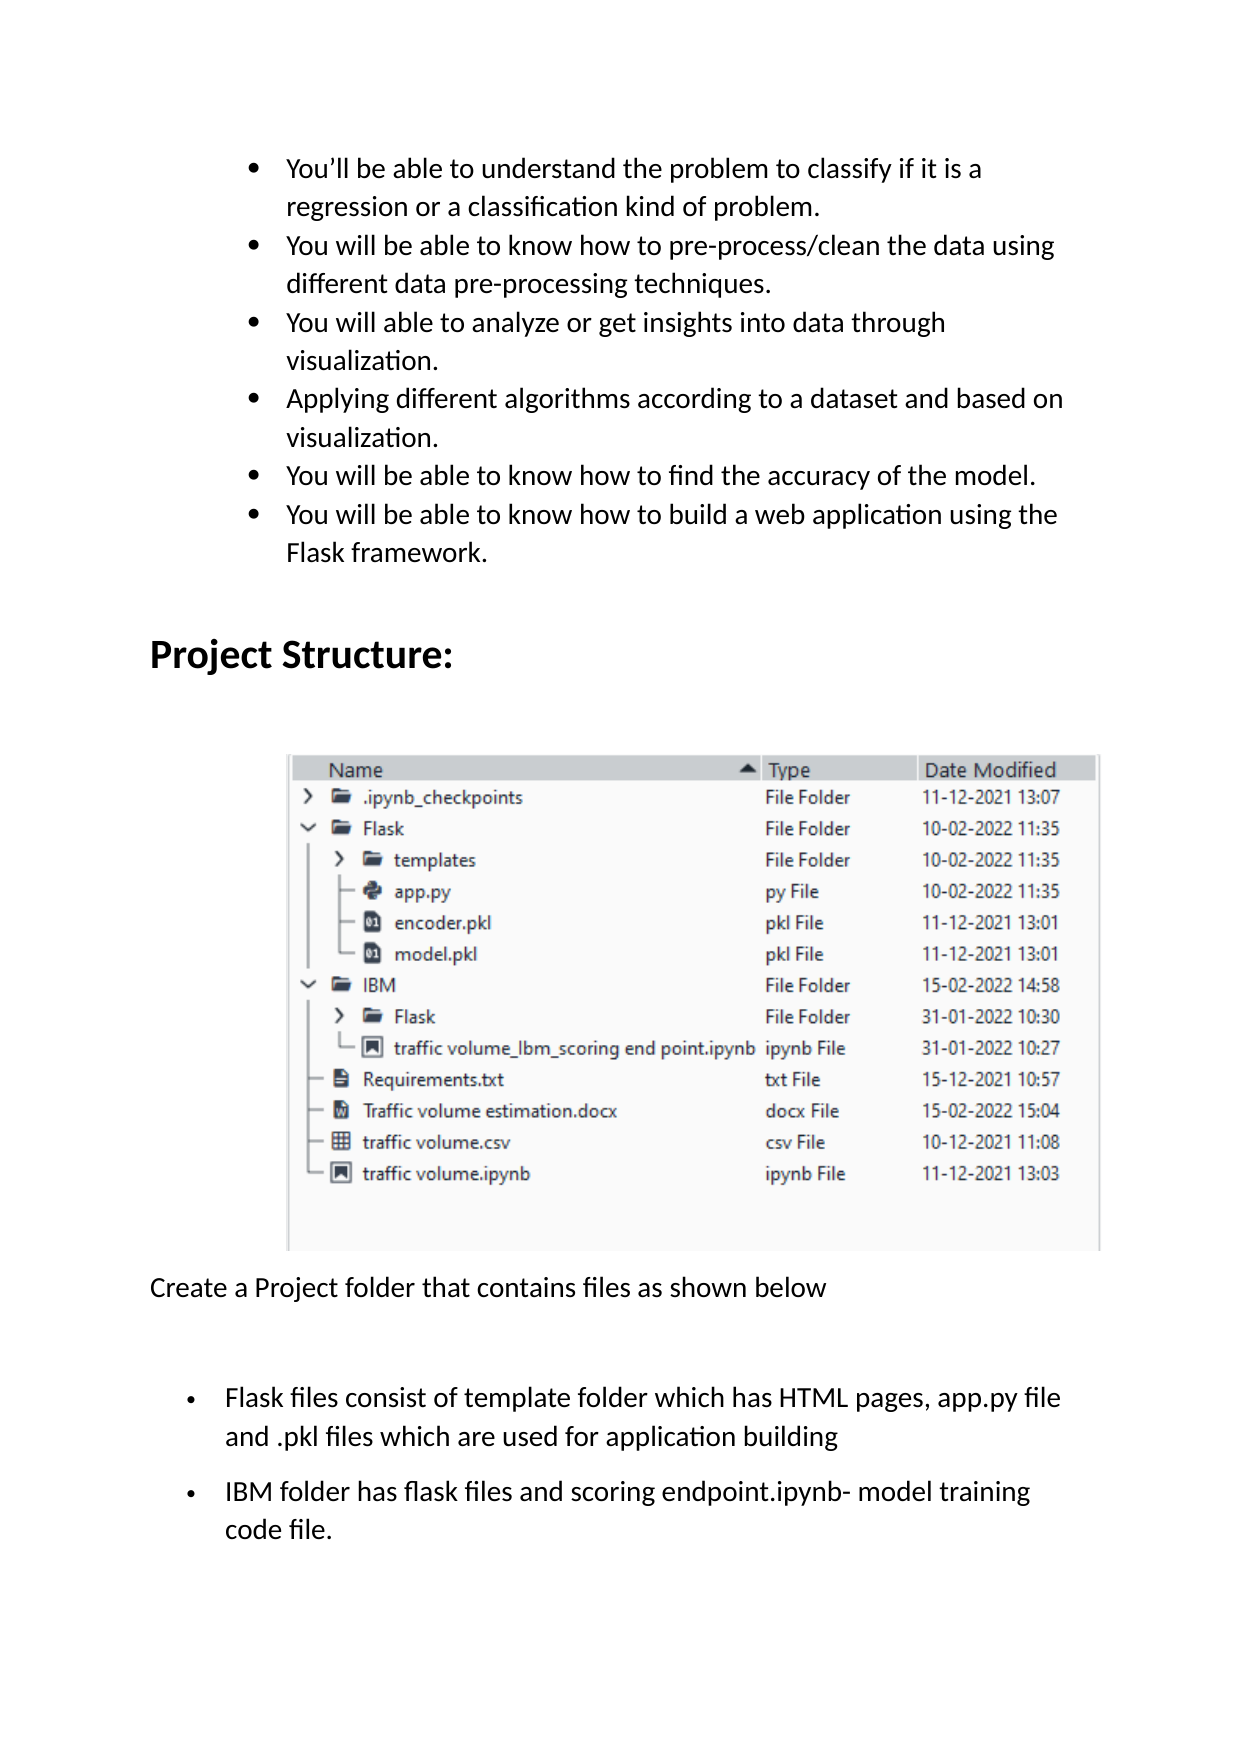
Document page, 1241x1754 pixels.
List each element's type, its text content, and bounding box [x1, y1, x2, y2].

list Flask files consist of template folder which has HTML pages, app.py file and .pkl files which are used for application building [187, 1379, 1090, 1453]
list You will able to analyze or get insights into data through visualization. [248, 304, 1090, 378]
text Create a Project folder that contains files as shown below [150, 1269, 1090, 1305]
list You will be able to know how to pre-process/clean the data using different data pre-processing techniques. [248, 227, 1090, 301]
list IBM folder has flask files and scoring endpoint.ipynb- model training code file. [187, 1473, 1090, 1547]
list You will be able to know how to find the accuracy of the model. [248, 457, 1090, 493]
list Applying different algorithms according to a dataset and based on visualization. [248, 381, 1090, 455]
list You will be able to know how to build a web application using the Flask framework. [248, 496, 1090, 570]
text Project Structure: [150, 628, 1090, 679]
picture [286, 754, 1102, 1251]
list You’ll be able to understand the problem to classify if it is a regression or a classification kind of problem. [248, 150, 1090, 224]
